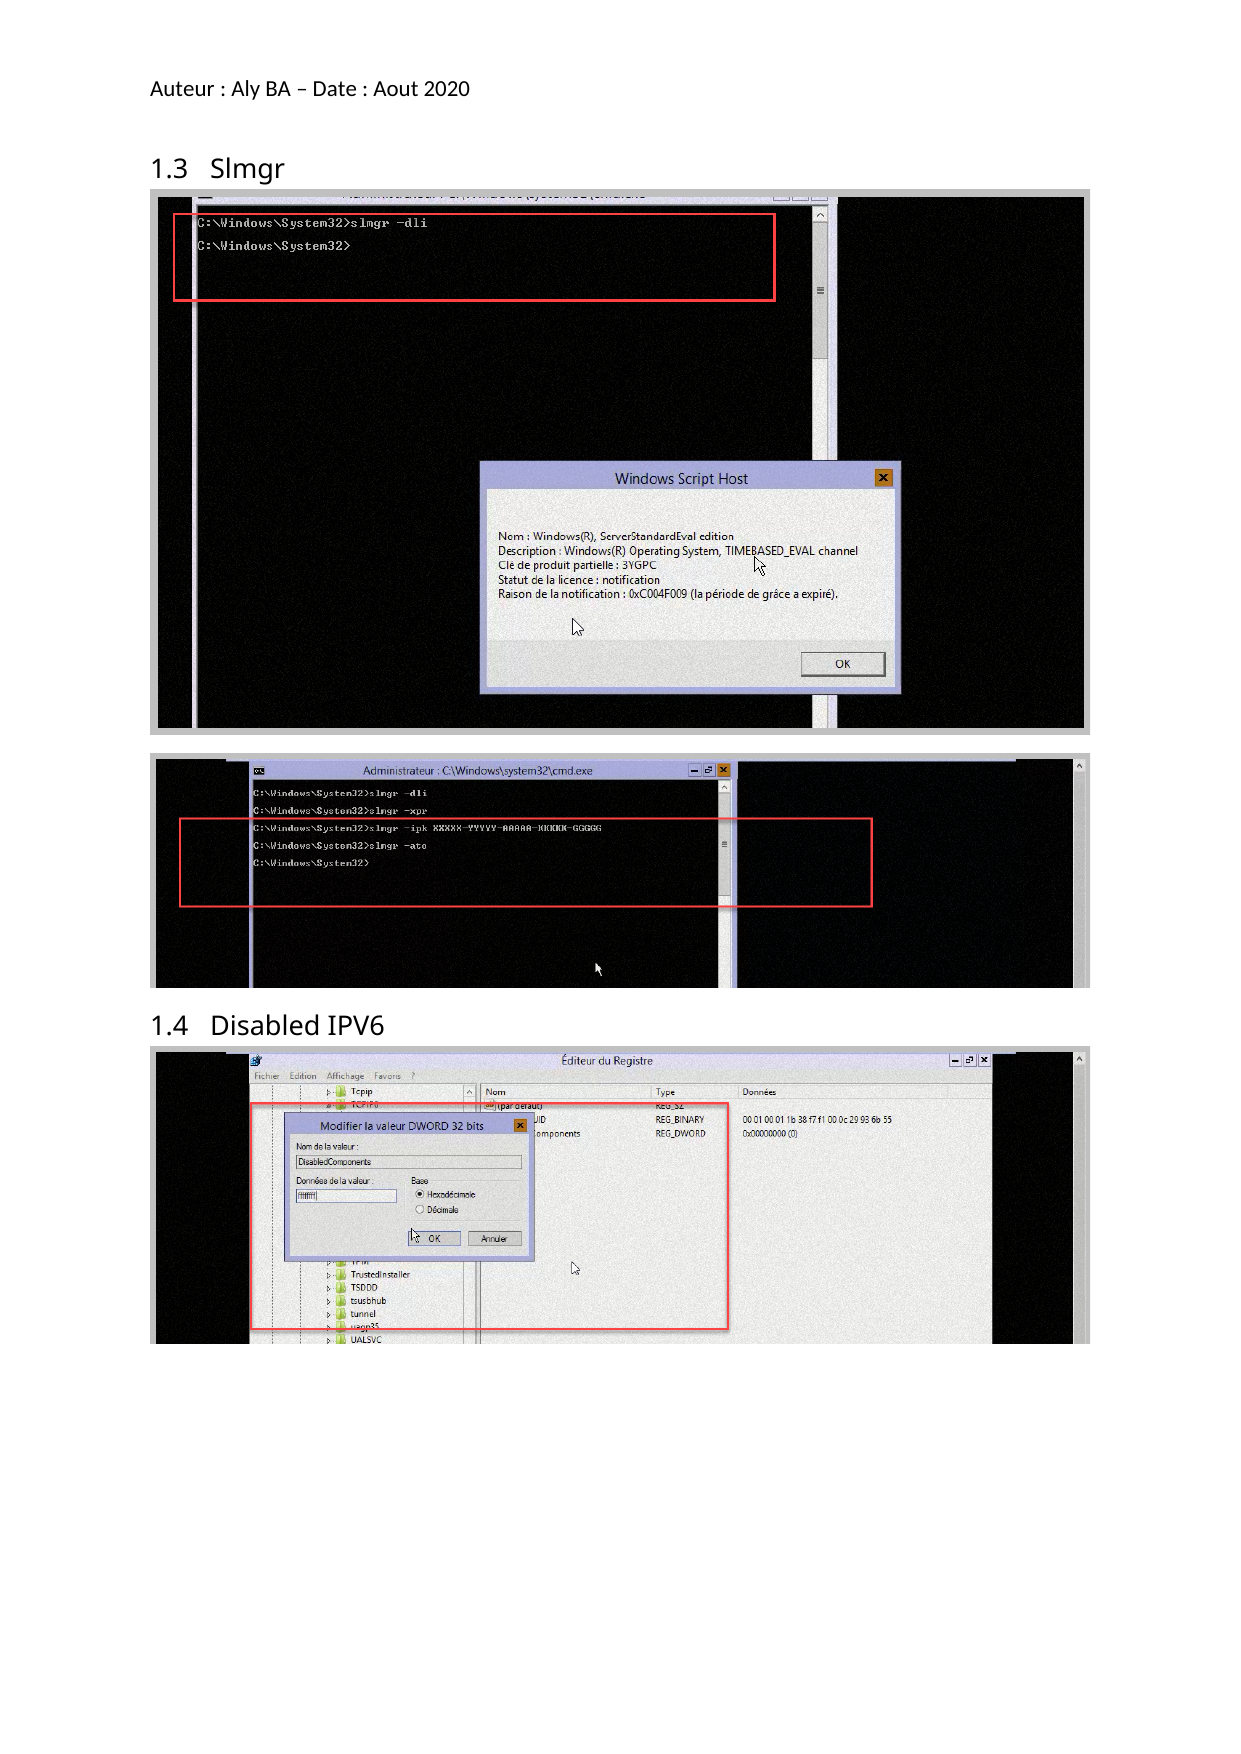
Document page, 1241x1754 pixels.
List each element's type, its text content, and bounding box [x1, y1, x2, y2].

subtitle Disabled IPV6 [150, 1007, 1090, 1043]
picture [150, 1046, 1091, 1344]
picture [150, 753, 1091, 988]
picture [150, 189, 1091, 735]
subtitle Slmgr [150, 150, 1090, 187]
